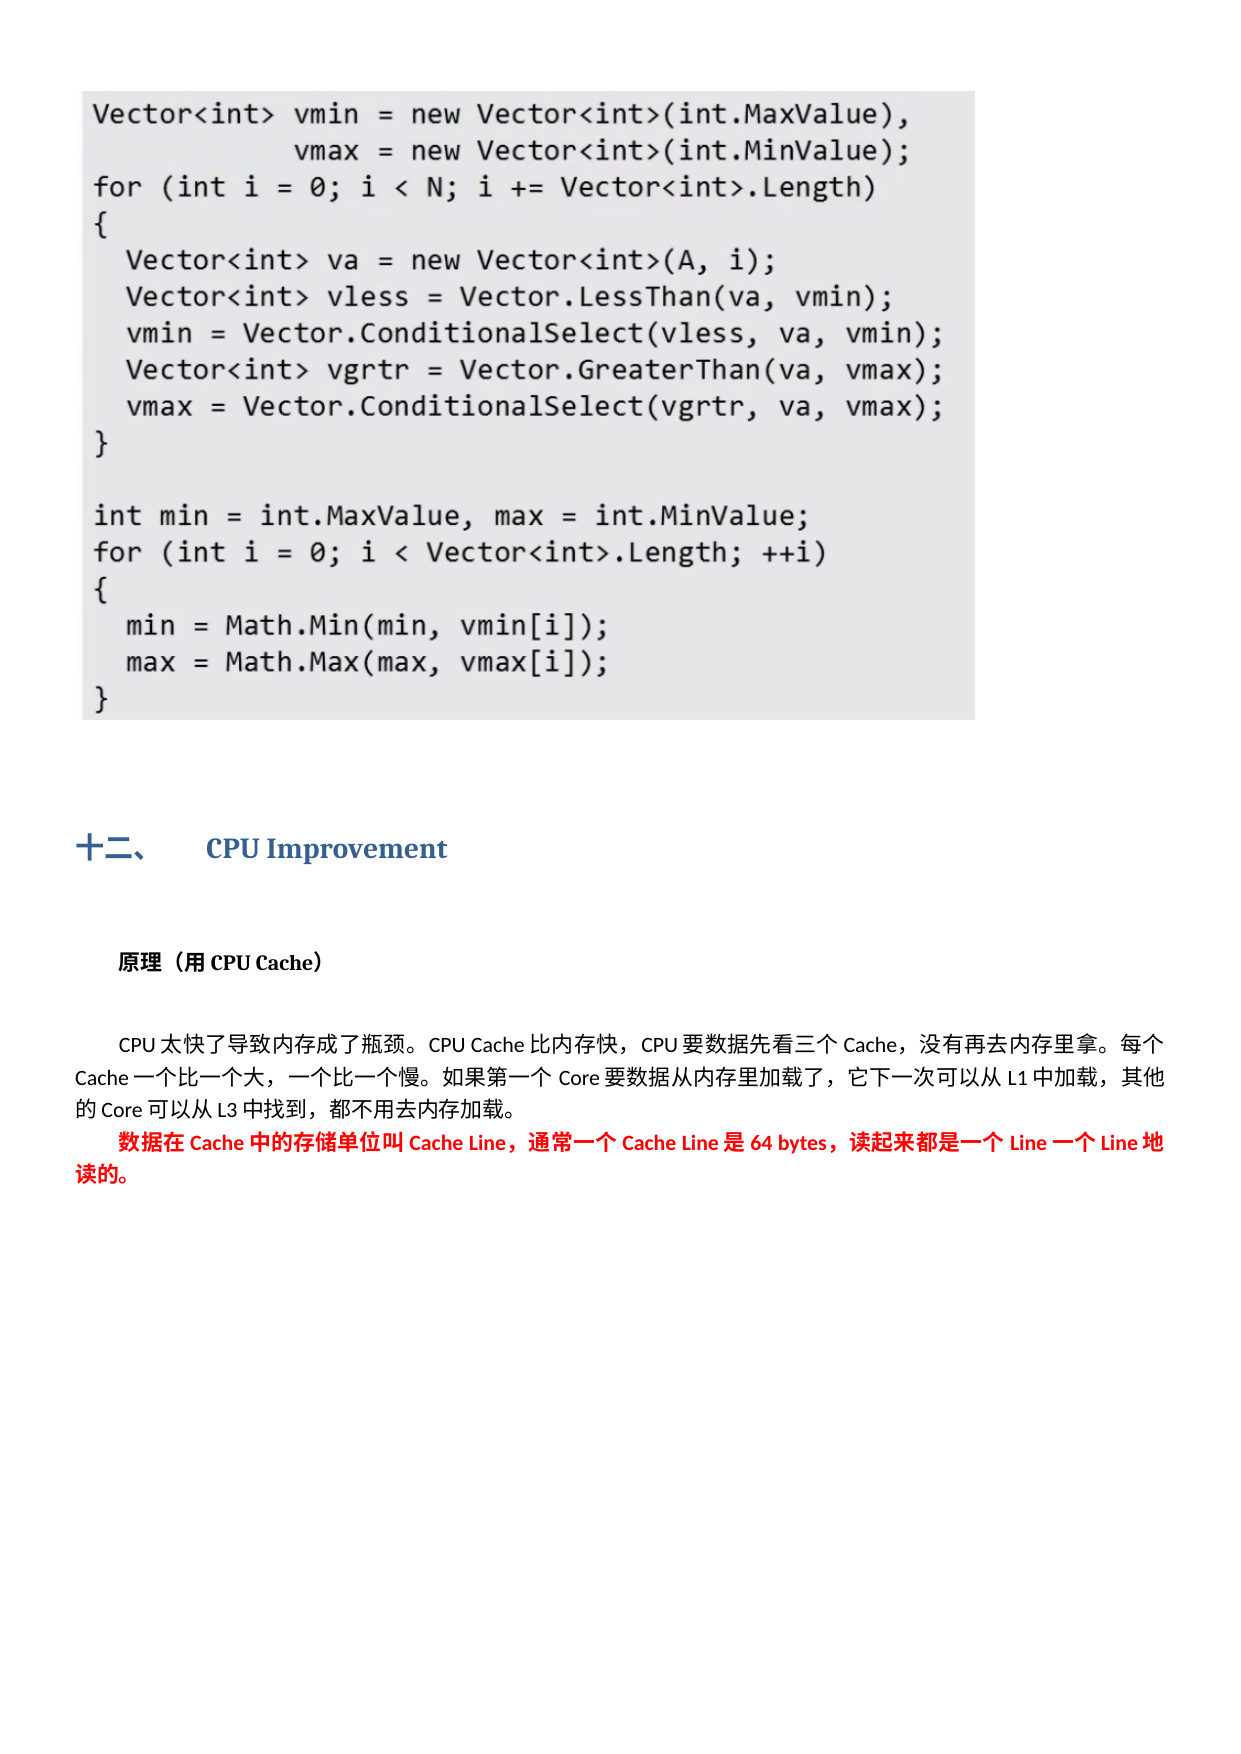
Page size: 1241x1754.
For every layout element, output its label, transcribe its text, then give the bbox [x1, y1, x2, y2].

text CPU太快了导致内存成了瓶颈。CPU Cache比内存快，CPU要数据先看三个Cache，没有再去内存里拿。每个Cache一个比一个大，一个比一个慢。如果第一个Core要数据从内存里加载了，它下一次可以从L1中加载，其他的Core可以从L3中找到，都不用去内存加载。 [75, 1027, 1165, 1124]
subtitle 原理（用CPU Cache） [75, 944, 1165, 977]
text 数据在Cache中的存储单位叫Cache Line，通常一个Cache Line是64 bytes，读起来都是一个Line一个Line地读的。 [75, 1124, 1165, 1189]
picture [75, 91, 976, 720]
subtitle CPU Improvement [75, 813, 1165, 878]
